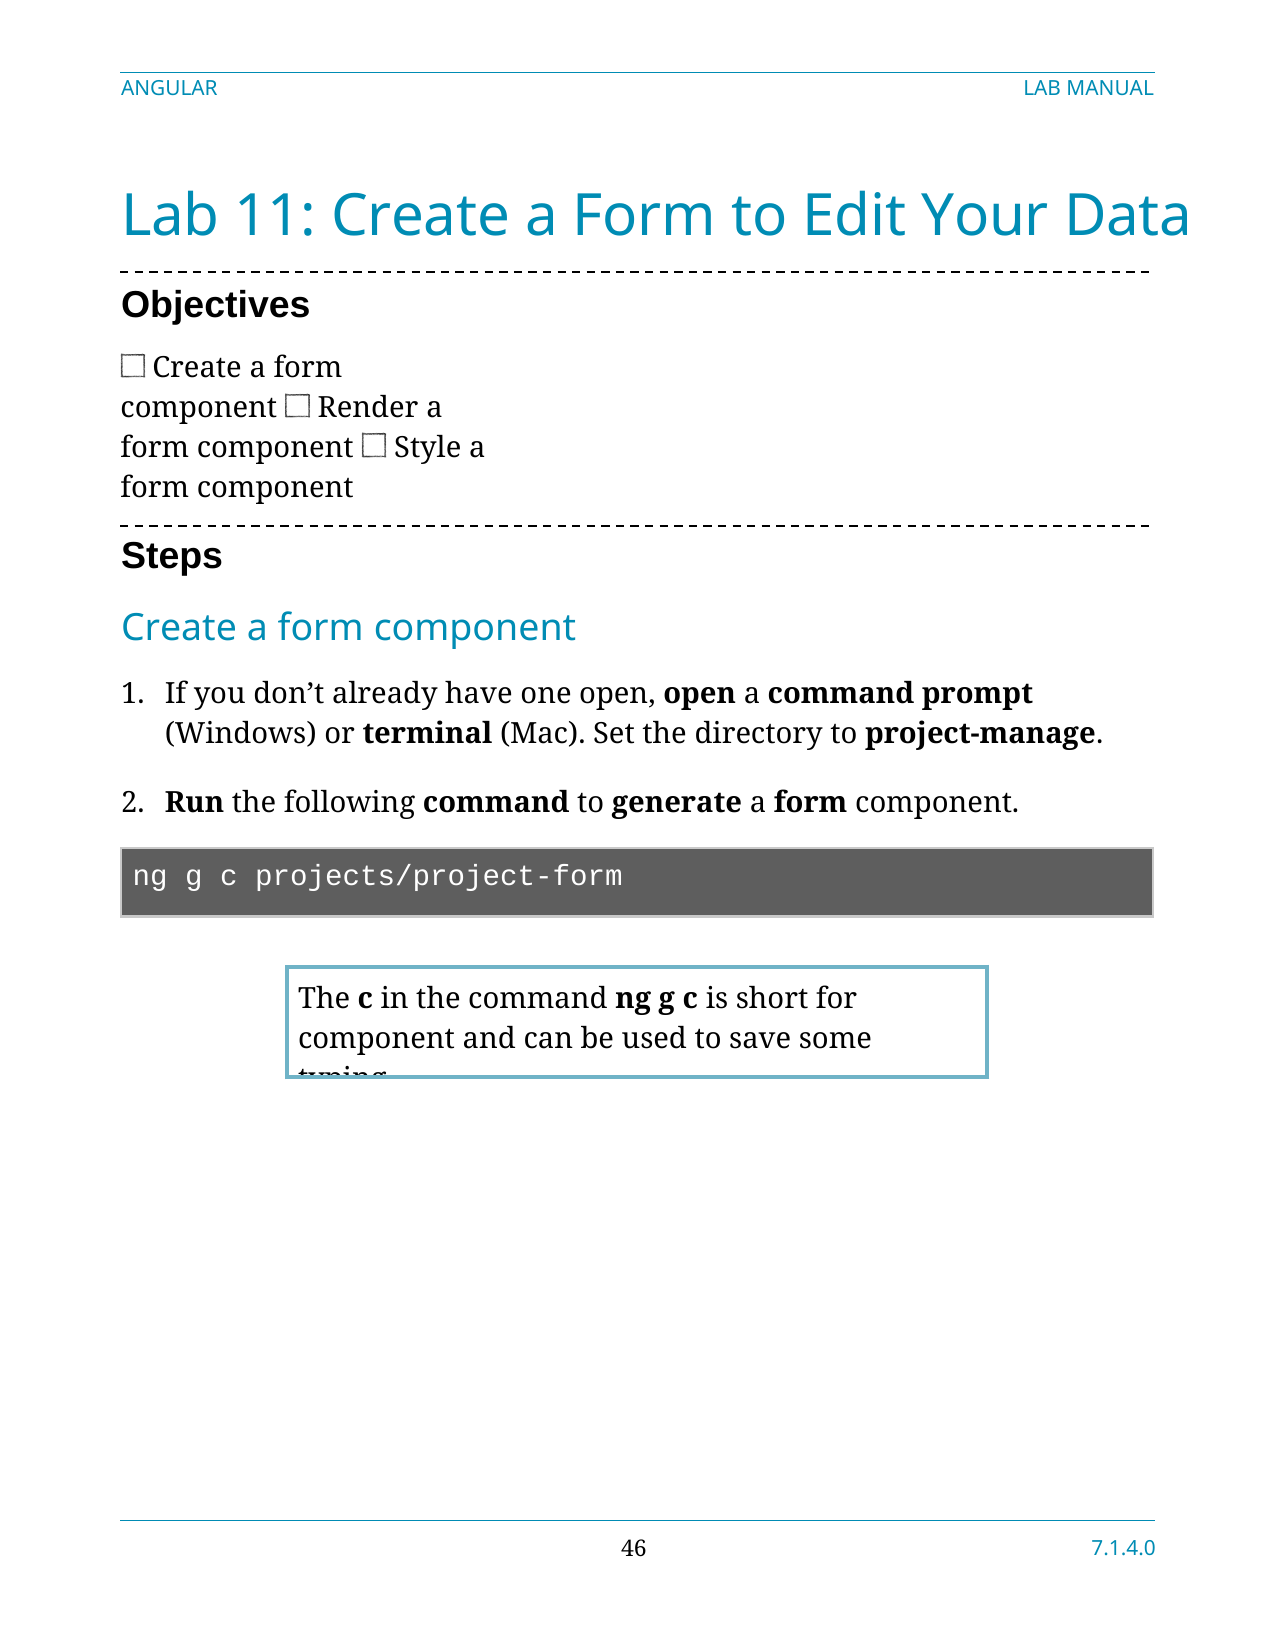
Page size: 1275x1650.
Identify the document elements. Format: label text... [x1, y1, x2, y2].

picture [361, 432, 387, 458]
list Run the following command to generate a form component. [121, 781, 1198, 821]
table_header ng g c projects/project-form [122, 849, 1152, 915]
subtitle Steps [121, 533, 1198, 576]
text Create a form component Render a form component Style a form component [120, 347, 492, 506]
subtitle Create a form component [121, 600, 1198, 651]
list If you don’t already have one open, open a command prompt (Windows) or terminal (Mac). Set the directory to project-manage. [121, 673, 1114, 752]
picture [120, 353, 146, 378]
subtitle Objectives [121, 282, 1198, 325]
picture [284, 393, 311, 418]
subtitle Lab 11: Create a Form to Edit Your Data [121, 173, 1198, 252]
